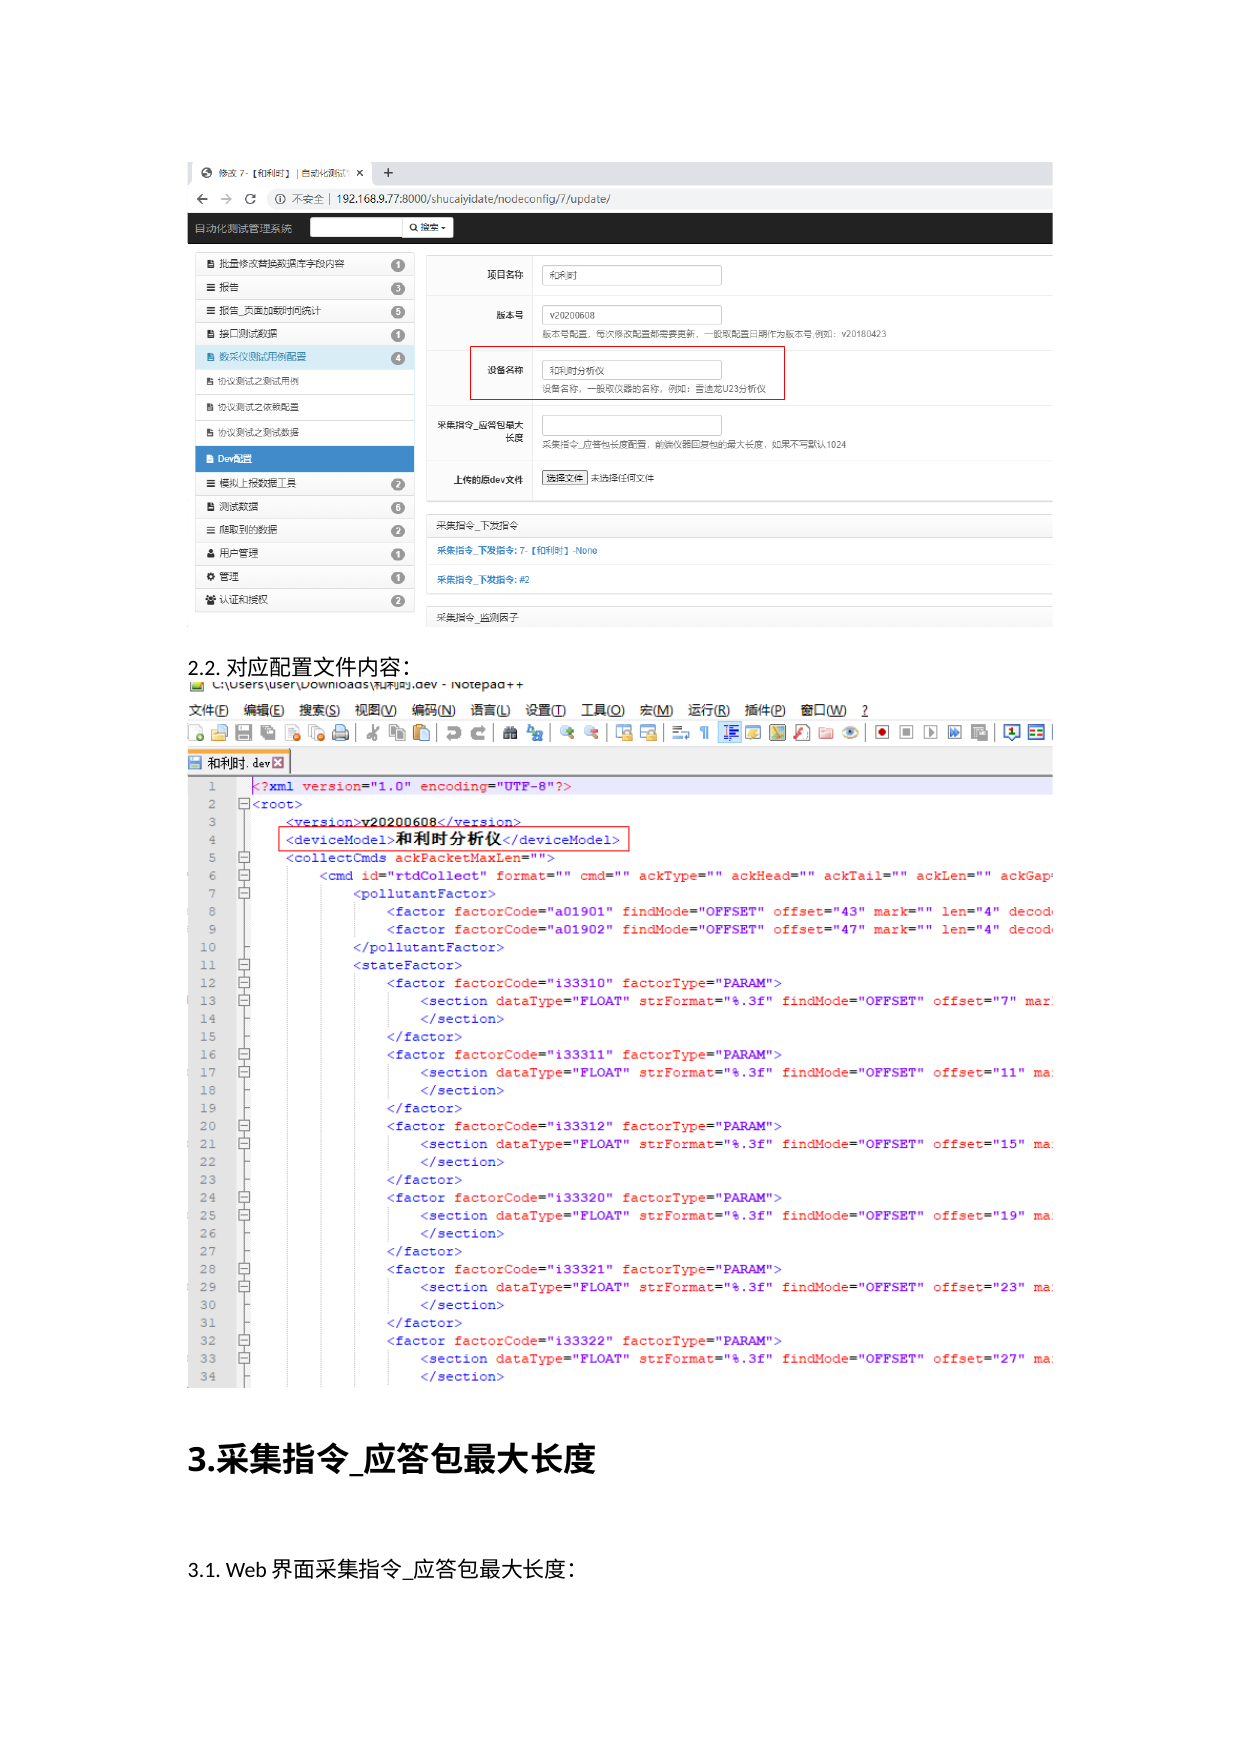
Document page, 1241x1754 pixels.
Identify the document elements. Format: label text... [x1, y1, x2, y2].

subtitle 3.采集指令_应答包最大长度 [187, 1424, 1053, 1489]
picture [187, 682, 1053, 1388]
text 2.2. 对应配置文件内容： [187, 649, 1053, 682]
text 3.1. Web界面采集指令_应答包最大长度： [187, 1551, 1053, 1584]
picture [187, 162, 1053, 627]
